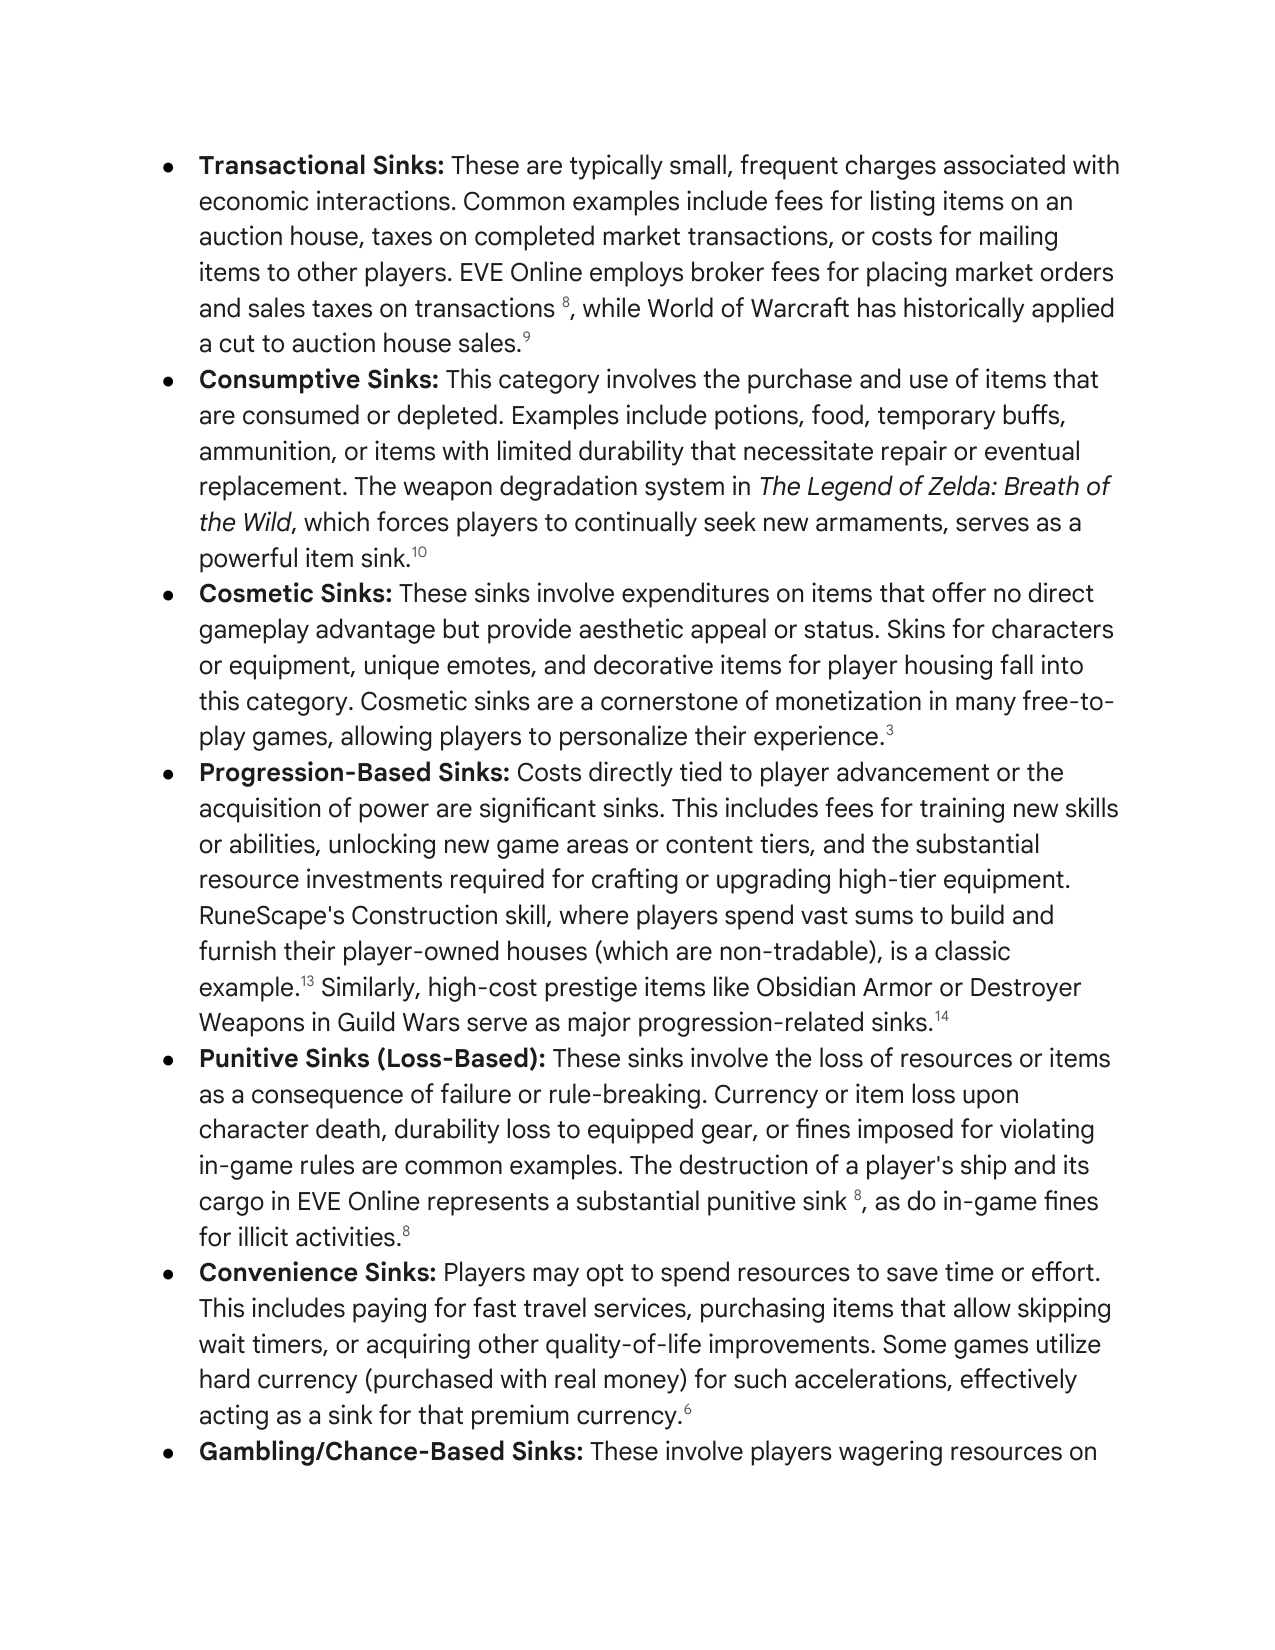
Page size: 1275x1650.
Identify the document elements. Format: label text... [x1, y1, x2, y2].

list Progression-Based Sinks: Costs directly tied to player advancement or the acquisition of power are significant sinks. This includes fees for training new skills or abilities, unlocking new game areas or content tiers, and the substantial resource investments required for crafting or upgrading high-tier equipment. RuneScape's Construction skill, where players spend vast sums to build and furnish their player-owned houses (which are non-tradable), is a classic example.13 Similarly, high-cost prestige items like Obsidian Armor or Destroyer Weapons in Guild Wars serve as major progression-related sinks.14 [161, 757, 1125, 1039]
list Convenience Sinks: Players may opt to spend resources to save time or effort. This includes paying for fast travel services, purchasing items that allow skipping wait timers, or acquiring other quality-of-life improvements. Some games utilize hard currency (purchased with real money) for such accelerations, effectively acting as a sink for that premium currency.6 [161, 1258, 1125, 1432]
list Consumptive Sinks: This category involves the purchase and use of items that are consumed or depleted. Examples include potions, food, temporary buffs, ammunition, or items with limited durability that necessitate repair or eventual replacement. The weapon degradation system in The Legend of Zelda: Breath of the Wild, which forces players to continually seek new armaments, serves as a powerful item sink.10 [161, 364, 1125, 574]
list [161, 1436, 1125, 1468]
list Cosmetic Sinks: These sinks involve expenditures on items that offer no direct gameplay advantage but provide aesthetic appeal or status. Skins for characters or equipment, unique emotes, and decorative items for player housing fall into this category. Cosmetic sinks are a cornerstone of monetization in many free-to-play games, allowing players to personalize their experience.3 [161, 579, 1125, 753]
list Punitive Sinks (Loss-Based): These sinks involve the loss of resources or items as a consequence of failure or rule-breaking. Currency or item loss upon character death, durability loss to equipped gear, or fines imposed for violating in-game rules are common examples. The destruction of a player's ship and its cargo in EVE Online represents a substantial punitive sink 8, as do in-game fines for illicit activities.8 [161, 1043, 1125, 1253]
list Transactional Sinks: These are typically small, frequent charges associated with economic interactions. Common examples include fees for listing items on an auction house, taxes on completed market transactions, or costs for mailing items to other players. EVE Online employs broker fees for placing market orders and sales taxes on transactions 8, while World of Warcraft has historically applied a cut to auction house sales.9 [161, 150, 1125, 360]
